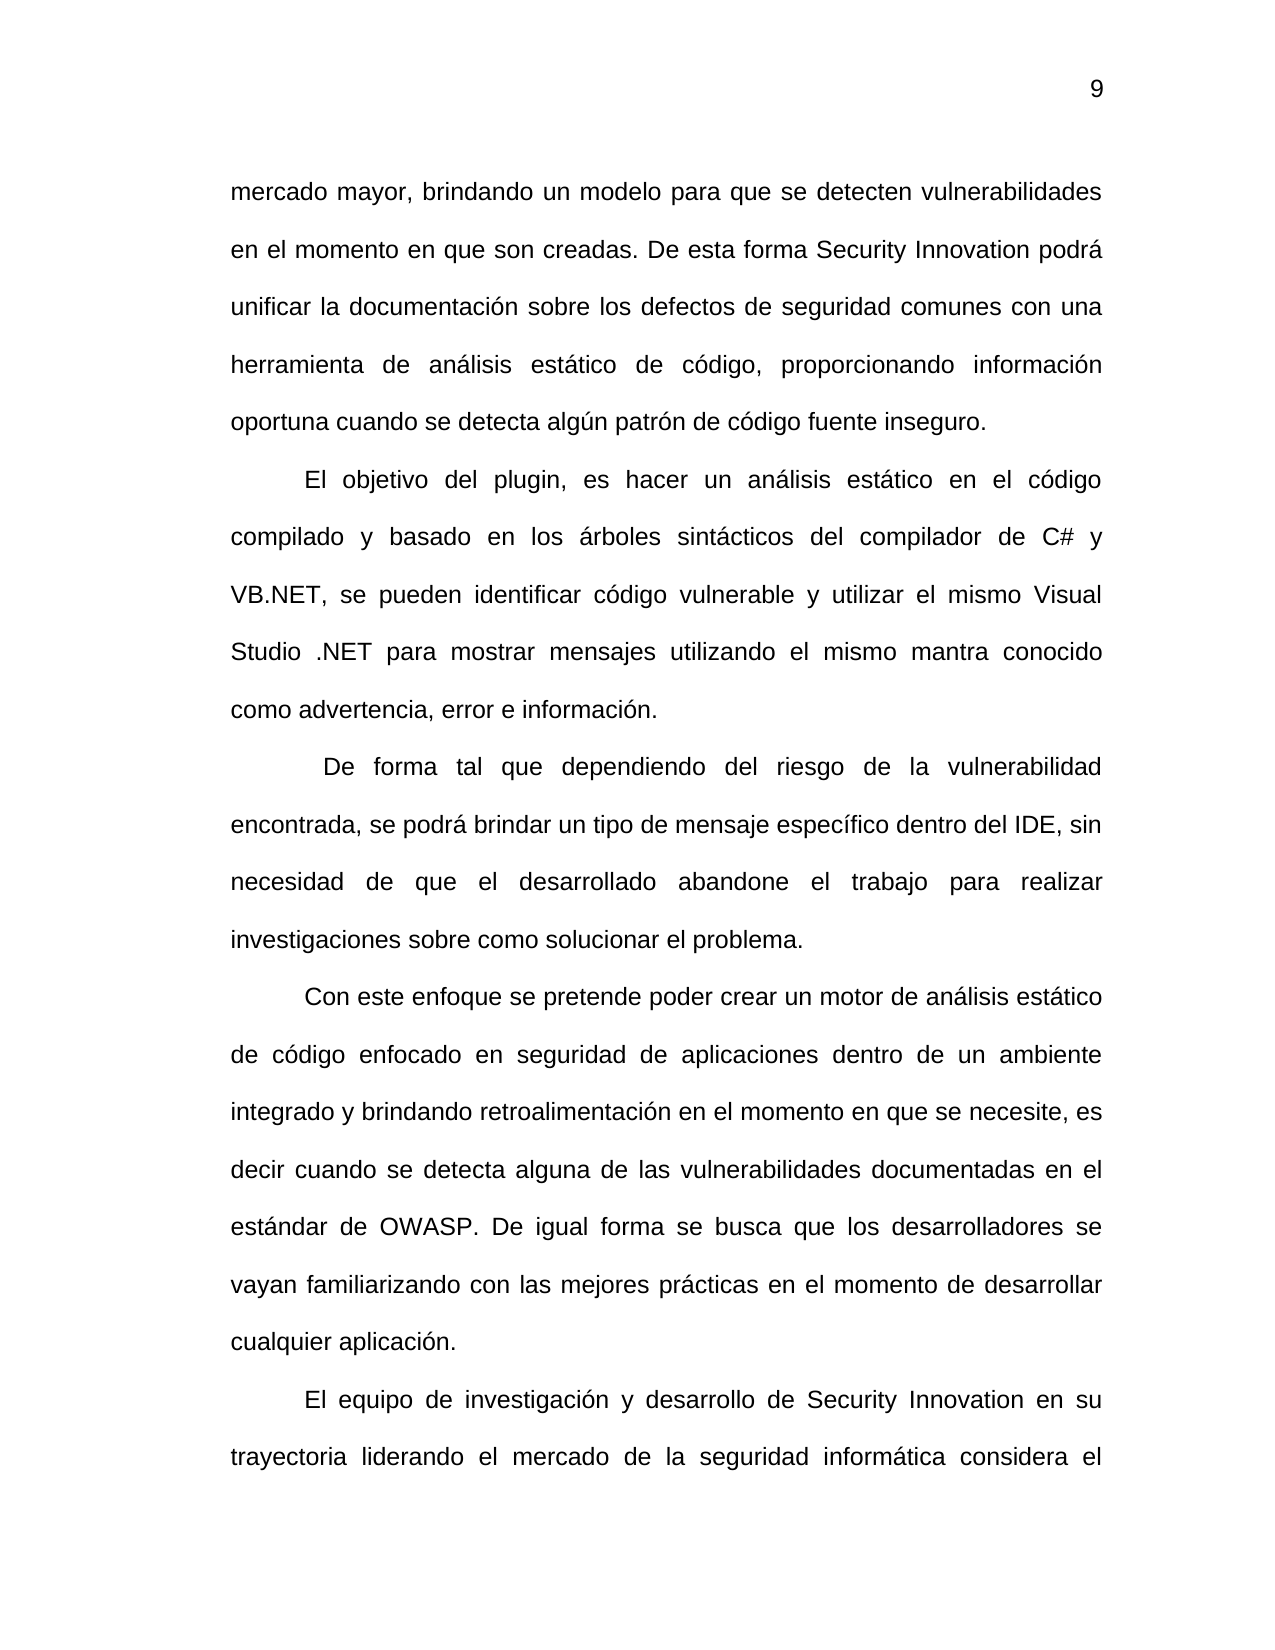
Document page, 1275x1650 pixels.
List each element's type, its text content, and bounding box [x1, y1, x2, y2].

text El objetivo del plugin, es hacer un análisis estático en el código compilado y basado en los árboles sintácticos del compilador de C# y VB.NET, se pueden identificar código vulnerable y utilizar el mismo Visual Studio .NET para mostrar mensajes utilizando el mismo mantra conocido como advertencia, error e información. [230, 465, 1104, 723]
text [230, 1385, 1104, 1471]
text De forma tal que dependiendo del riesgo de la vulnerabilidad encontrada, se podrá brindar un tipo de mensaje específico dentro del IDE, sin necesidad de que el desarrollado abandone el trabajo para realizar investigaciones sobre como solucionar el problema. [230, 752, 1104, 953]
text Con este enfoque se pretende poder crear un motor de análisis estático de código enfocado en seguridad de aplicaciones dentro de un ambiente integrado y brindando retroalimentación en el momento en que se necesite, es decir cuando se detecta alguna de las vulnerabilidades documentadas en el estándar de OWASP. De igual forma se busca que los desarrolladores se vayan familiarizando con las mejores prácticas en el momento de desarrollar cualquier aplicación. [230, 982, 1104, 1356]
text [230, 177, 1104, 436]
